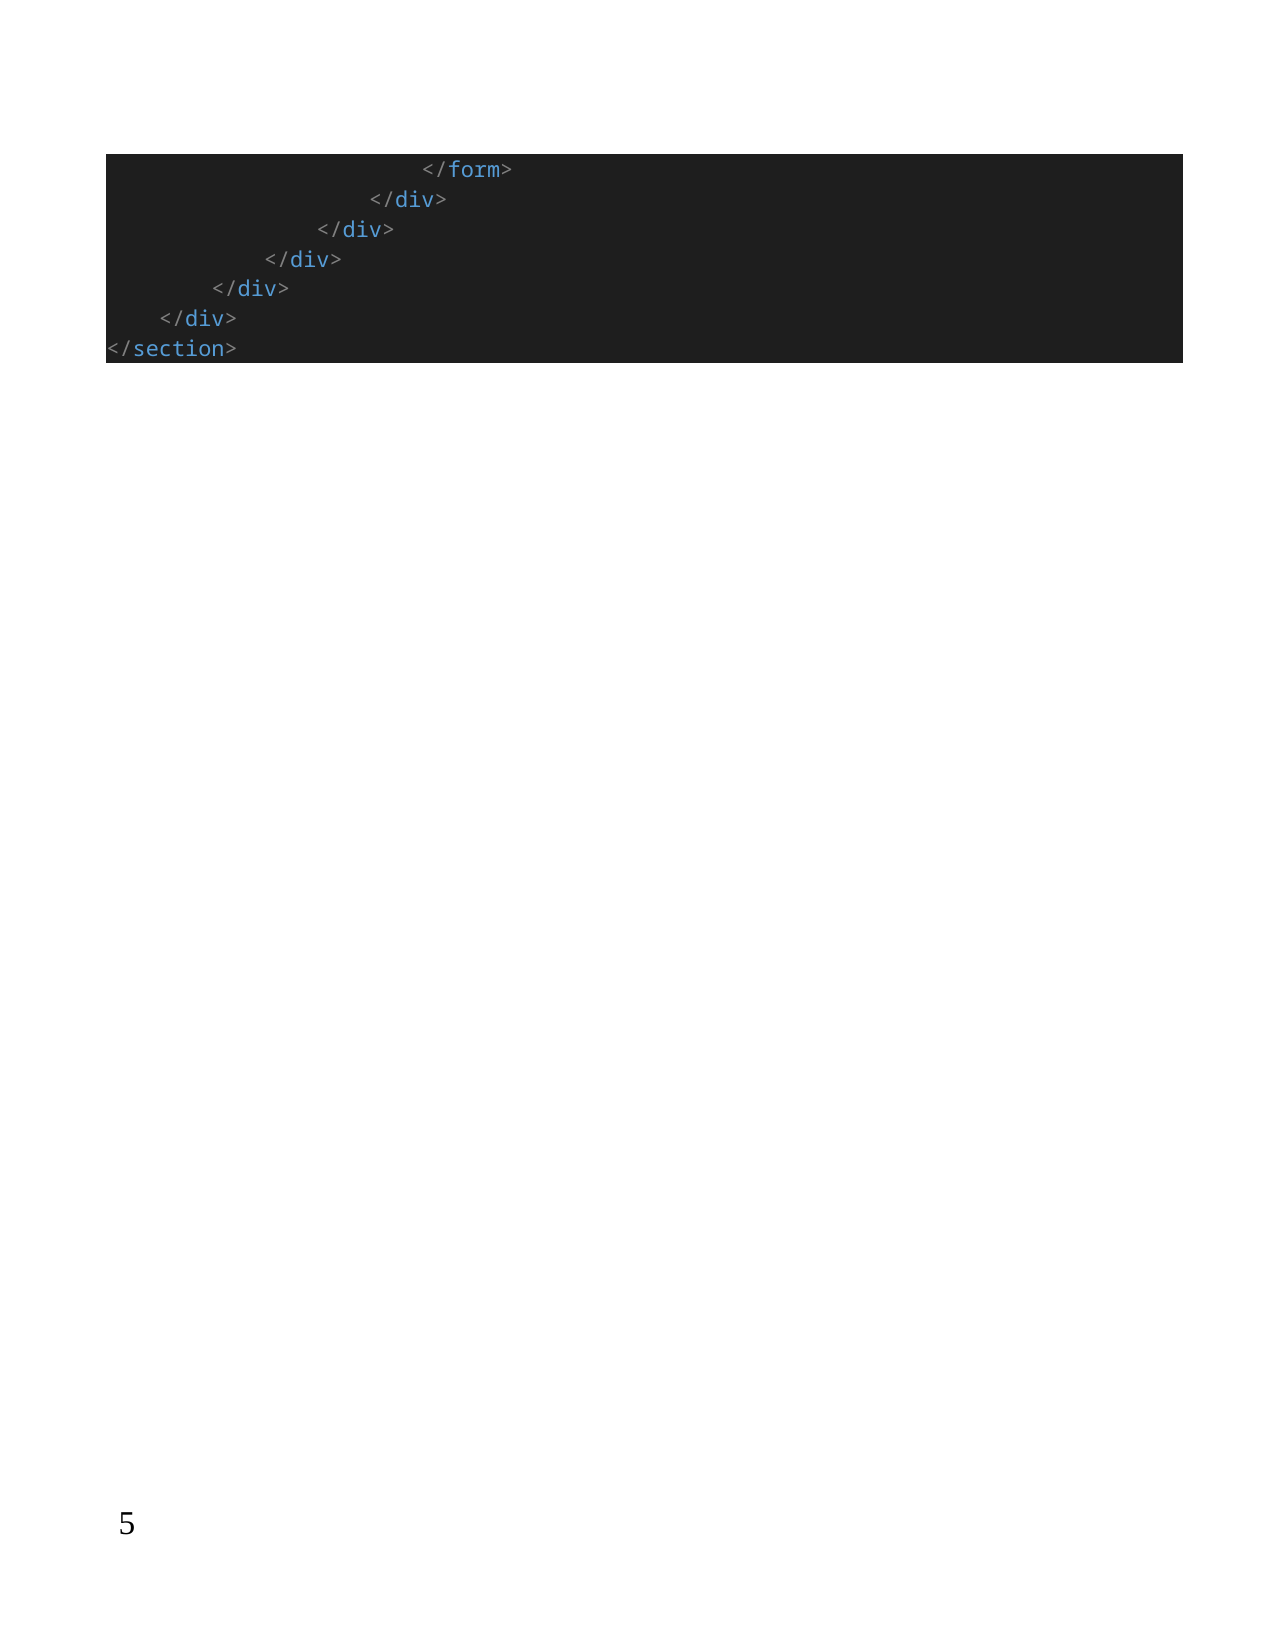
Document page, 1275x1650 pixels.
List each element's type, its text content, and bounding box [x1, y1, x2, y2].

text </div> [106, 243, 1183, 273]
text </div> [106, 303, 1183, 333]
text </section> [106, 333, 1183, 363]
text </div> [106, 184, 1183, 214]
text </div> [106, 273, 1183, 303]
text </div> [106, 214, 1183, 243]
text </form> [106, 154, 1183, 184]
